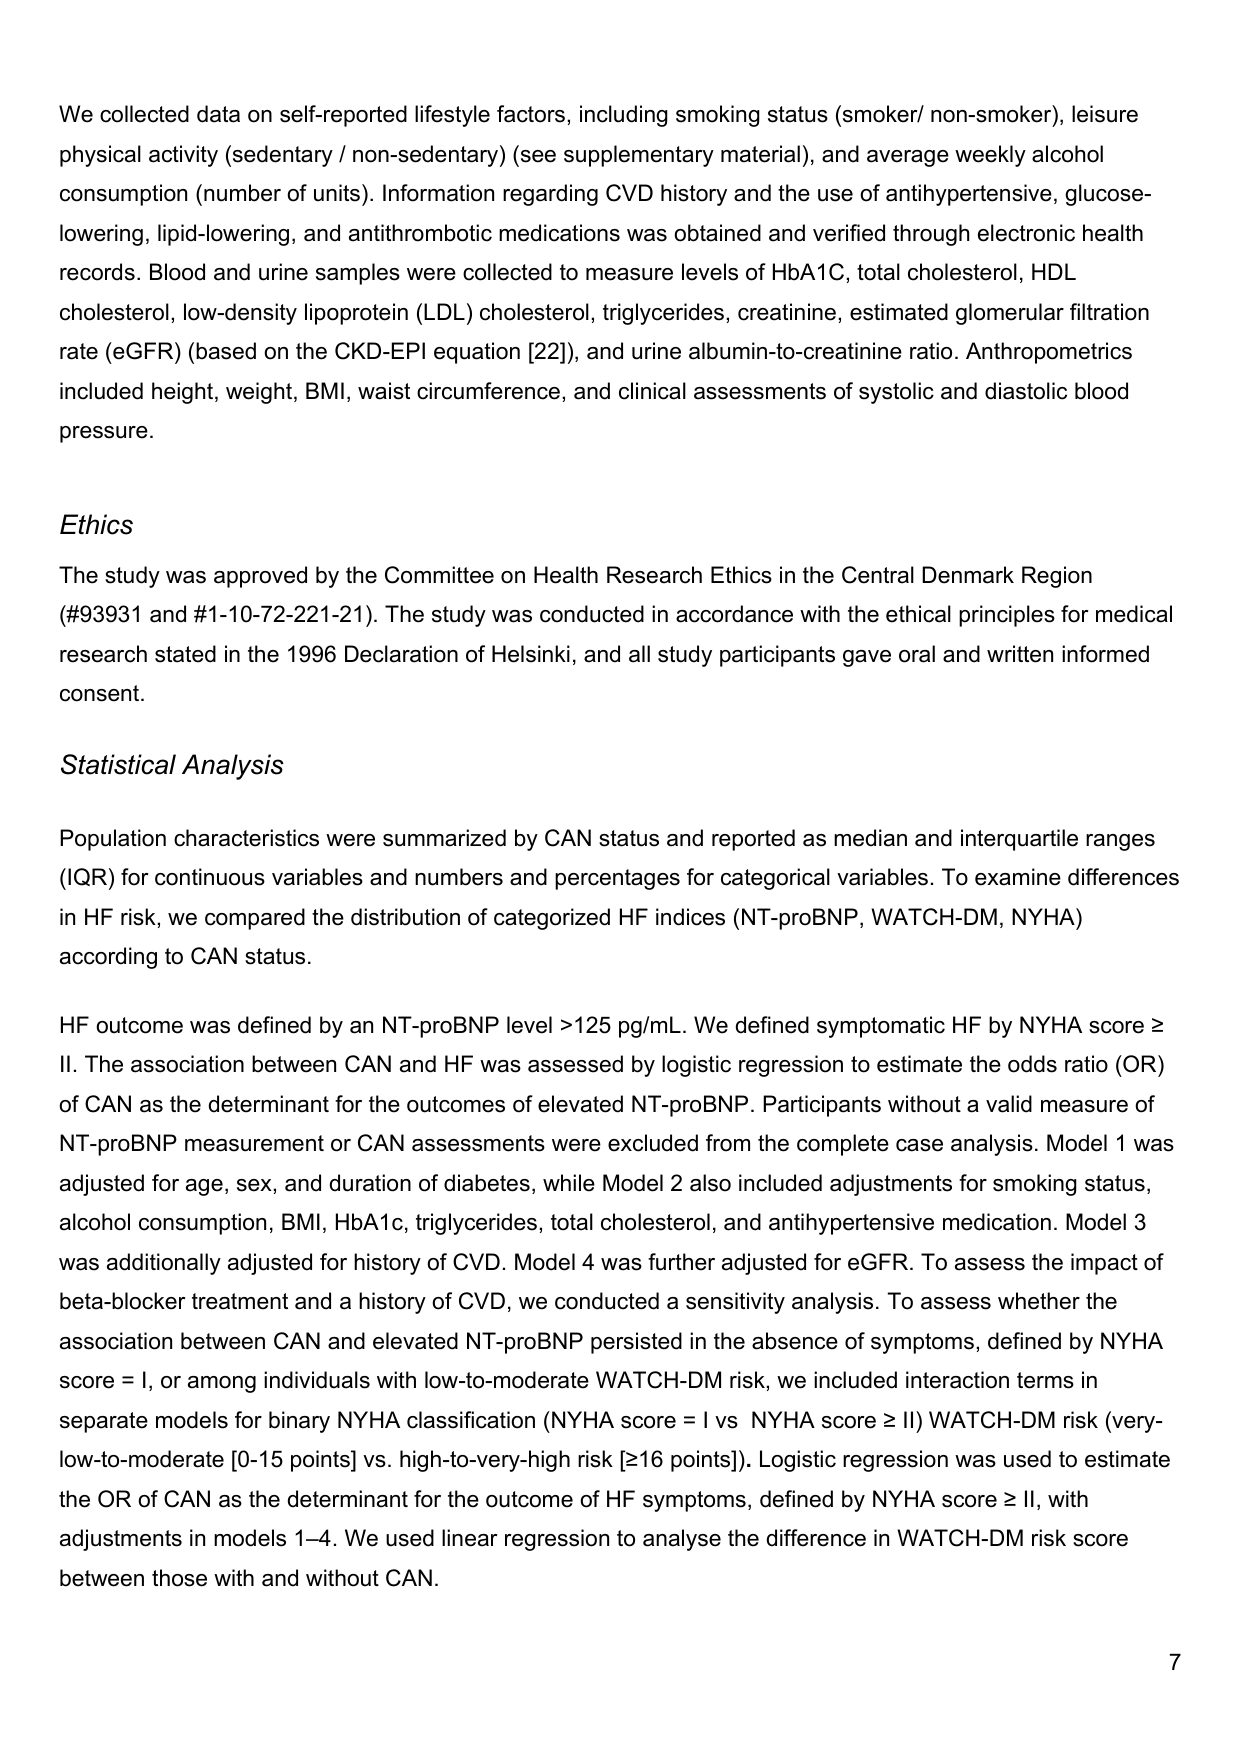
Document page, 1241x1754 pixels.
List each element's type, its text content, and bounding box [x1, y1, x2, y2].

text HF outcome was defined by an NT-proBNP level >125 pg/mL. We defined symptomatic HF by NYHA score ≥ II. The association between CAN and HF was assessed by logistic regression to estimate the odds ratio (OR) of CAN as the determinant for the outcomes of elevated NT-proBNP. Participants without a valid measure of NT-proBNP measurement or CAN assessments were excluded from the complete case analysis. Model 1 was adjusted for age, sex, and duration of diabetes, while Model 2 also included adjustments for smoking status, alcohol consumption, BMI, HbA1c, triglycerides, total cholesterol, and antihypertensive medication. Model 3 was additionally adjusted for history of CVD. Model 4 was further adjusted for eGFR. To assess the impact of beta-blocker treatment and a history of CVD, we conducted a sensitivity analysis. To assess whether the association between CAN and elevated NT-proBNP persisted in the absence of symptoms, defined by NYHA score = I, or among individuals with low-to-moderate WATCH-DM risk, we included interaction terms in separate models for binary NYHA classification (NYHA score = I vs NYHA score ≥ II) WATCH-DM risk (very-low-to-moderate [0-15 points] vs. high-to-very-high risk [≥16 points]). Logistic regression was used to estimate the OR of CAN as the determinant for the outcome of HF symptoms, defined by NYHA score ≥ II, with adjustments in models 1–4. We used linear regression to analyse the difference in WATCH-DM risk score between those with and without CAN. [59, 1012, 1181, 1591]
text Statistical Analysis [59, 749, 1181, 780]
text The study was approved by the Committee on Health Research Ethics in the Central Denmark Region (#93931 and #1-10-72-221-21). The study was conducted in accordance with the ethical principles for medical research stated in the 1996 Declaration of Helsinki, and all study participants gave oral and written informed consent. [59, 562, 1181, 707]
text Population characteristics were summarized by CAN status and reported as median and interquartile ranges (IQR) for continuous variables and numbers and percentages for categorical variables. To examine differences in HF risk, we compared the distribution of categorized HF indices (NT-proBNP, WATCH-DM, NYHA) according to CAN status. [59, 825, 1181, 970]
text We collected data on self-reported lifestyle factors, including smoking status (smoker/ non-smoker), leisure physical activity (sedentary / non-sedentary) (see supplementary material), and average weekly alcohol consumption (number of units). Information regarding CVD history and the use of antihypertensive, glucose-lowering, lipid-lowering, and antithrombotic medications was obtained and verified through electronic health records. Blood and urine samples were collected to measure levels of HbA1C, total cholesterol, HDL cholesterol, low-density lipoprotein (LDL) cholesterol, triglycerides, creatinine, estimated glomerular filtration rate (eGFR) (based on the CKD-EPI equation [22]), and urine albumin-to-creatinine ratio. Anthropometrics included height, weight, BMI, waist circumference, and clinical assessments of systolic and diastolic blood pressure. [59, 101, 1181, 443]
text Ethics [59, 509, 1181, 540]
